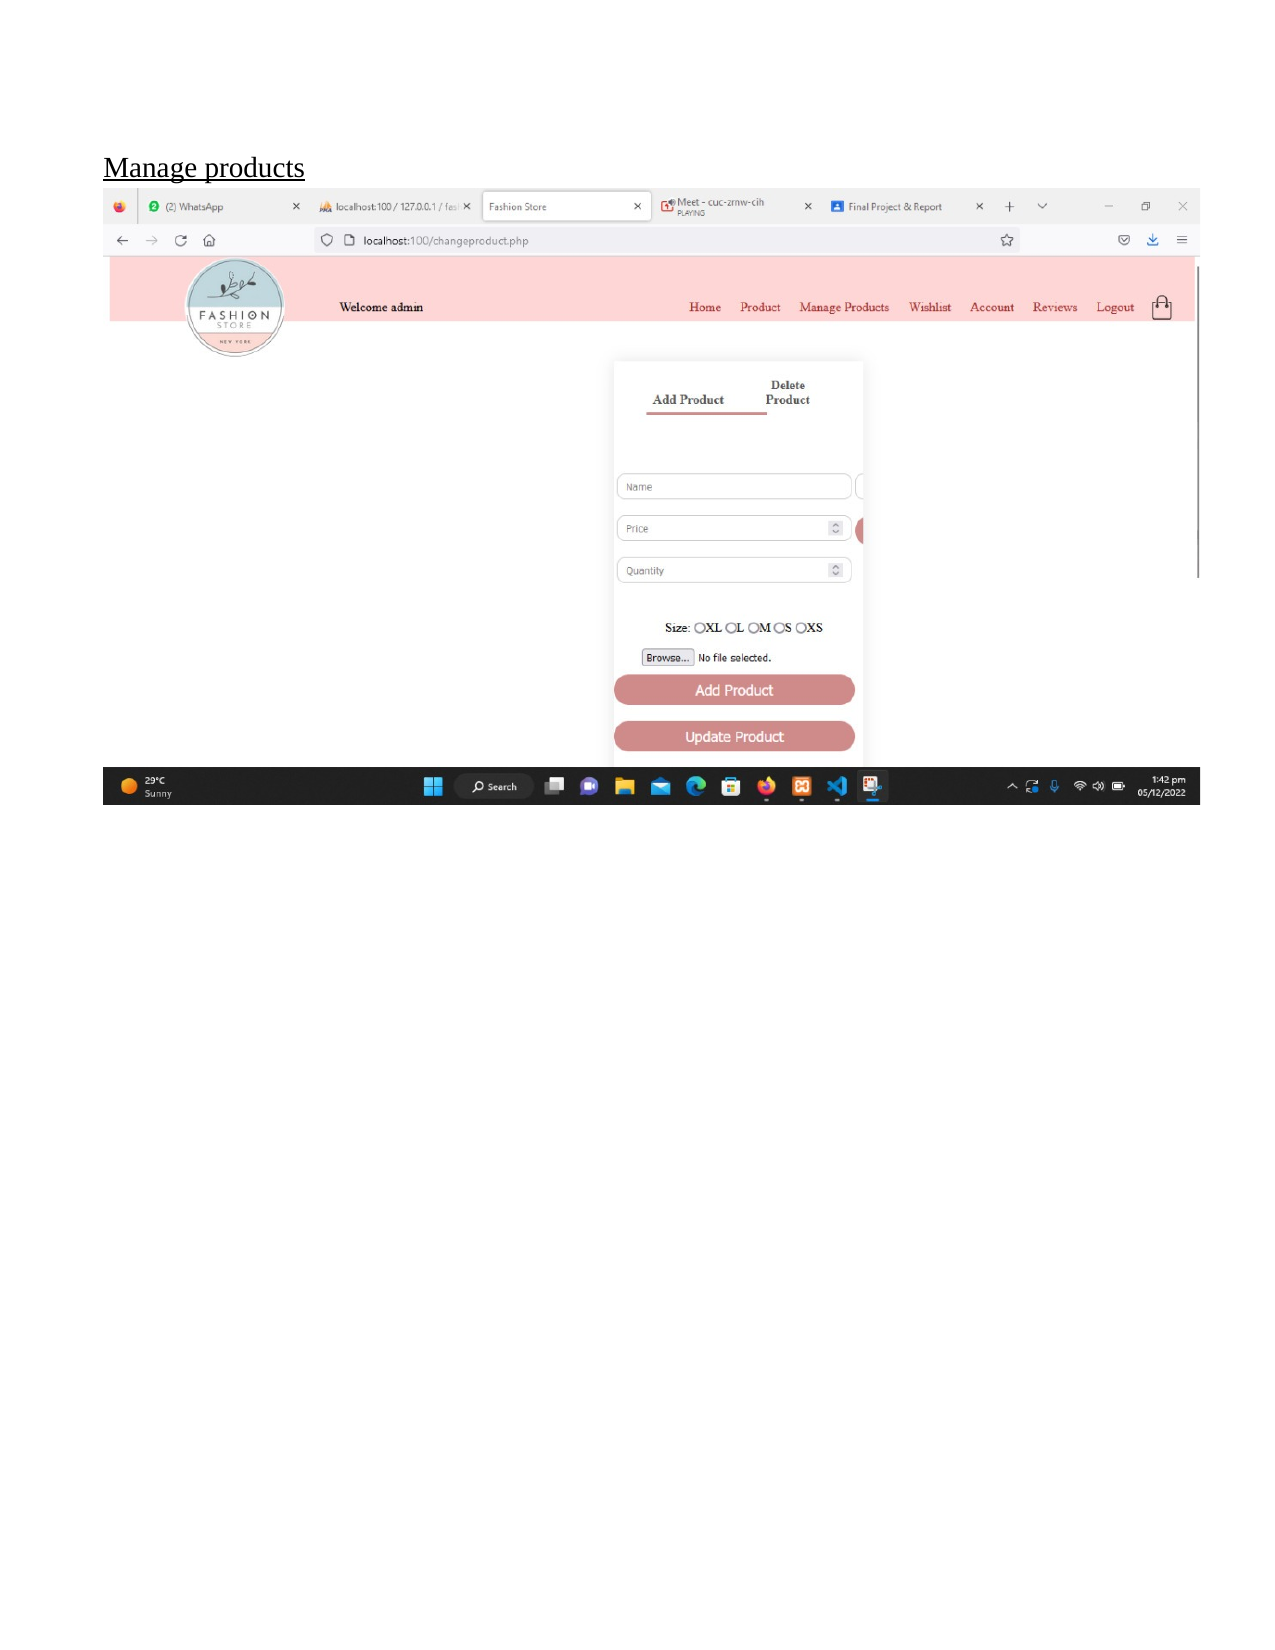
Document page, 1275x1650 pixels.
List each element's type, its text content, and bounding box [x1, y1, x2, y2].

text Manage products [103, 150, 1200, 183]
picture [103, 188, 1200, 805]
